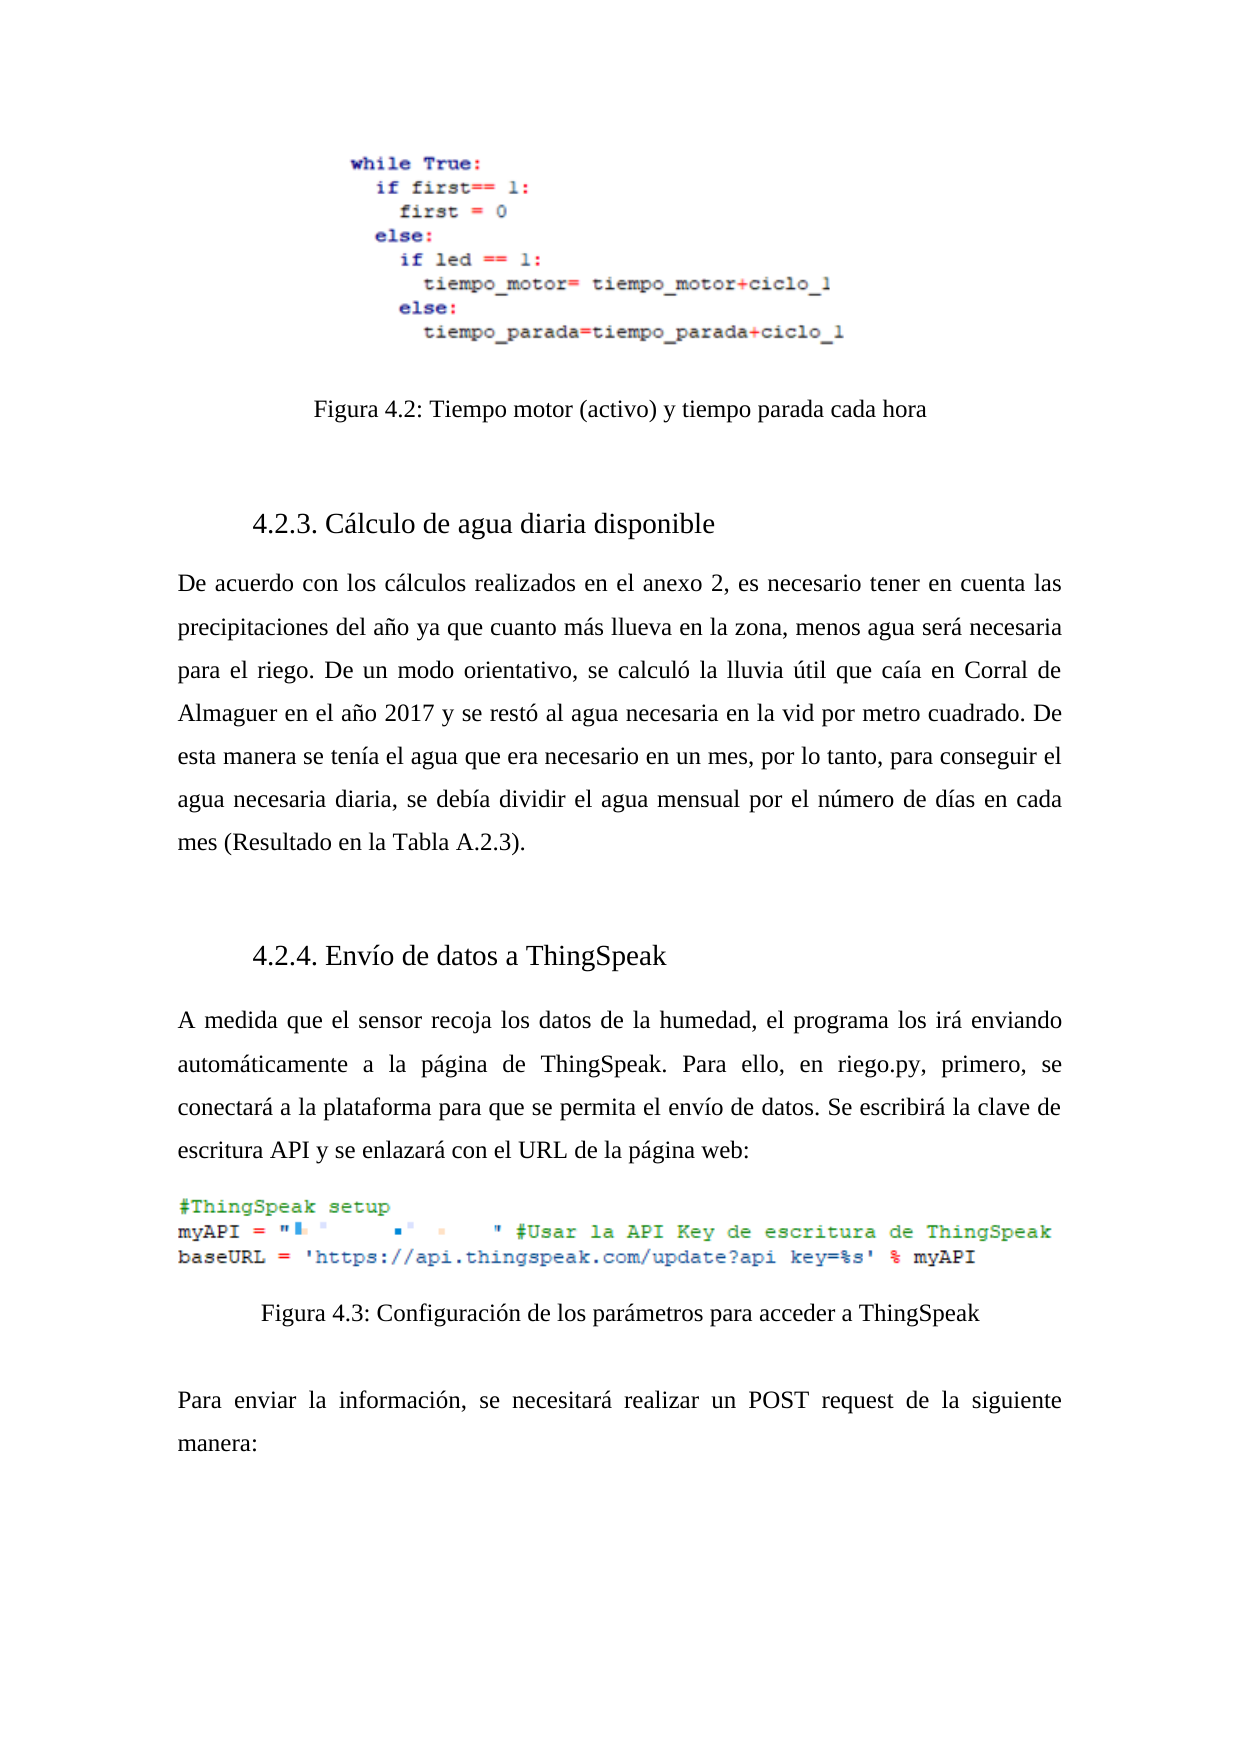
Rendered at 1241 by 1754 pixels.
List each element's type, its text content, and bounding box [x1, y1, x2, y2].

list Envío de datos a ThingSpeak [252, 938, 1063, 972]
text De acuerdo con los cálculos realizados en el anexo 2, es necesario tener en cuenta las precipitaciones del año ya que cuanto más llueva en la zona, menos agua será necesaria para el riego. De un modo orientativo, se calculó la lluvia útil que caía en Corral de Almaguer en el año 2017 y se restó al agua necesaria en la vid por metro cuadrado. De esta manera se tenía el agua que era necesario en un mes, por lo tanto, para conseguir el agua necesaria diaria, se debía dividir el agua mensual por el número de días en cada mes (Resultado en la Tabla A.2.3). [177, 568, 1063, 856]
picture [177, 1194, 1063, 1268]
text A medida que el sensor recoja los datos de la humedad, el programa los irá enviando automáticamente a la página de ThingSpeak. Para ello, en riego.py, primero, se conectará a la plataforma para que se permita el envío de datos. Se escribirá la clave de escritura API y se enlazará con el URL de la página web: [177, 1006, 1063, 1164]
text Para enviar la información, se necesitará realizar un POST request de la siguiente manera: [177, 1385, 1063, 1457]
list Cálculo de agua diaria disponible [252, 506, 1063, 539]
text Figura 4.3: Configuración de los parámetros para acceder a ThingSpeak [177, 1298, 1063, 1327]
text Figura 4.2: Tiempo motor (activo) y tiempo parada cada hora [177, 394, 1063, 423]
picture [339, 147, 902, 368]
